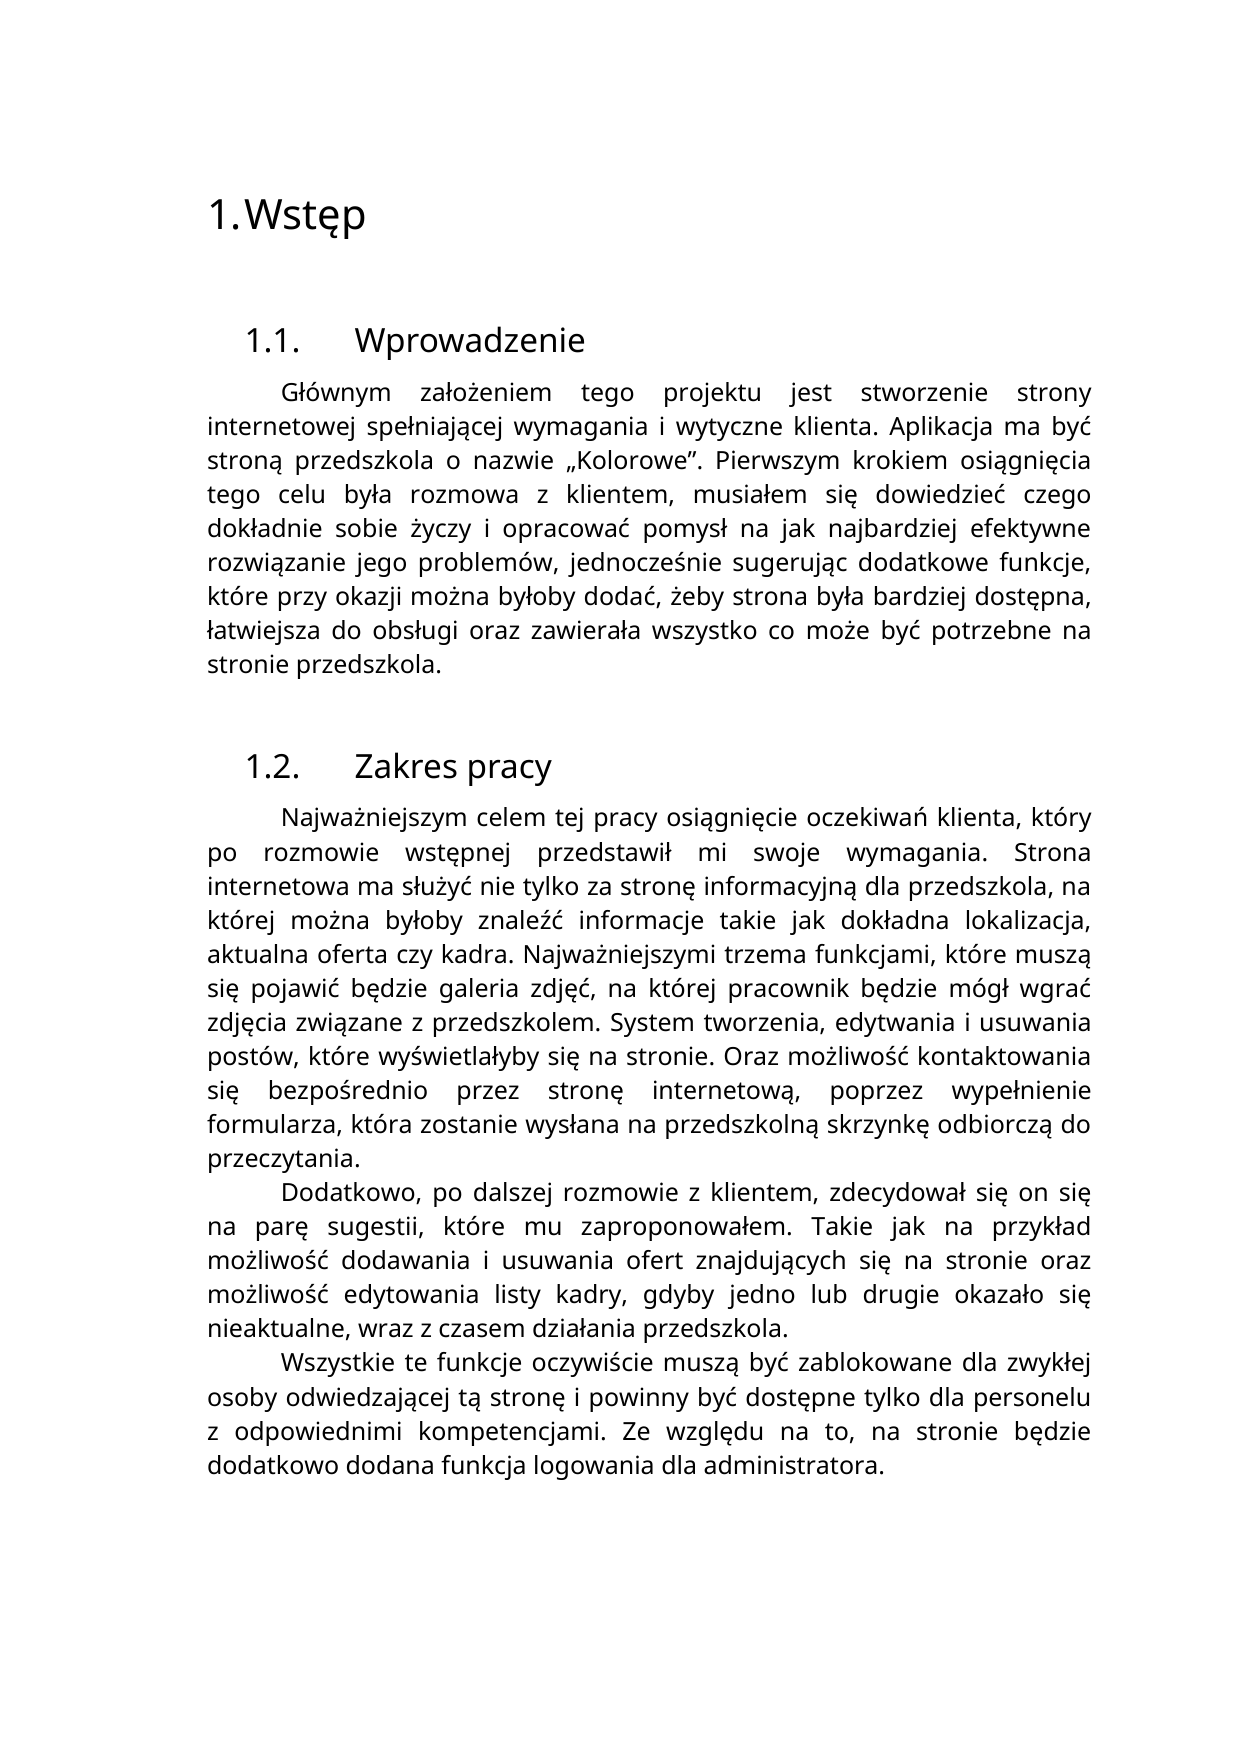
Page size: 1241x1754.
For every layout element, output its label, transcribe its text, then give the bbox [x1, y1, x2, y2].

text Najważniejszym celem tej pracy osiągnięcie oczekiwań klienta, który po rozmowie wstępnej przedstawił mi swoje wymagania. Strona internetowa ma służyć nie tylko za stronę informacyjną dla przedszkola, na której można byłoby znaleźć informacje takie jak dokładna lokalizacja, aktualna oferta czy kadra. Najważniejszymi trzema funkcjami, które muszą się pojawić będzie galeria zdjęć, na której pracownik będzie mógł wgrać zdjęcia związane z przedszkolem. System tworzenia, edytwania i usuwania postów, które wyświetlałyby się na stronie. Oraz możliwość kontaktowania się bezpośrednio przez stronę internetową, poprzez wypełnienie formularza, która zostanie wysłana na przedszkolną skrzynkę odbiorczą do przeczytania. [207, 800, 1092, 1175]
text Wszystkie te funkcje oczywiście muszą być zablokowane dla zwykłej osoby odwiedzającej tą stronę i powinny być dostępne tylko dla personelu z odpowiednimi kompetencjami. Ze względu na to, na stronie będzie dodatkowo dodana funkcja logowania dla administratora. [207, 1345, 1092, 1481]
text Głównym założeniem tego projektu jest stworzenie strony internetowej spełniającej wymagania i wytyczne klienta. Aplikacja ma być stroną przedszkola o nazwie „Kolorowe”. Pierwszym krokiem osiągnięcia tego celu była rozmowa z klientem, musiałem się dowiedzieć czego dokładnie sobie życzy i opracować pomysł na jak najbardziej efektywne rozwiązanie jego problemów, jednocześnie sugerując dodatkowe funkcje, które przy okazji można byłoby dodać, żeby strona była bardziej dostępna, łatwiejsza do obsługi oraz zawierała wszystko co może być potrzebne na stronie przedszkola. [207, 374, 1092, 681]
subtitle Wstęp [207, 185, 1092, 242]
subtitle Wprowadzenie [244, 317, 1092, 362]
subtitle Zakres pracy [244, 743, 1092, 788]
text Dodatkowo, po dalszej rozmowie z klientem, zdecydował się on się na parę sugestii, które mu zaproponowałem. Takie jak na przykład możliwość dodawania i usuwania ofert znajdujących się na stronie oraz możliwość edytowania listy kadry, gdyby jedno lub drugie okazało się nieaktualne, wraz z czasem działania przedszkola. [207, 1175, 1092, 1345]
